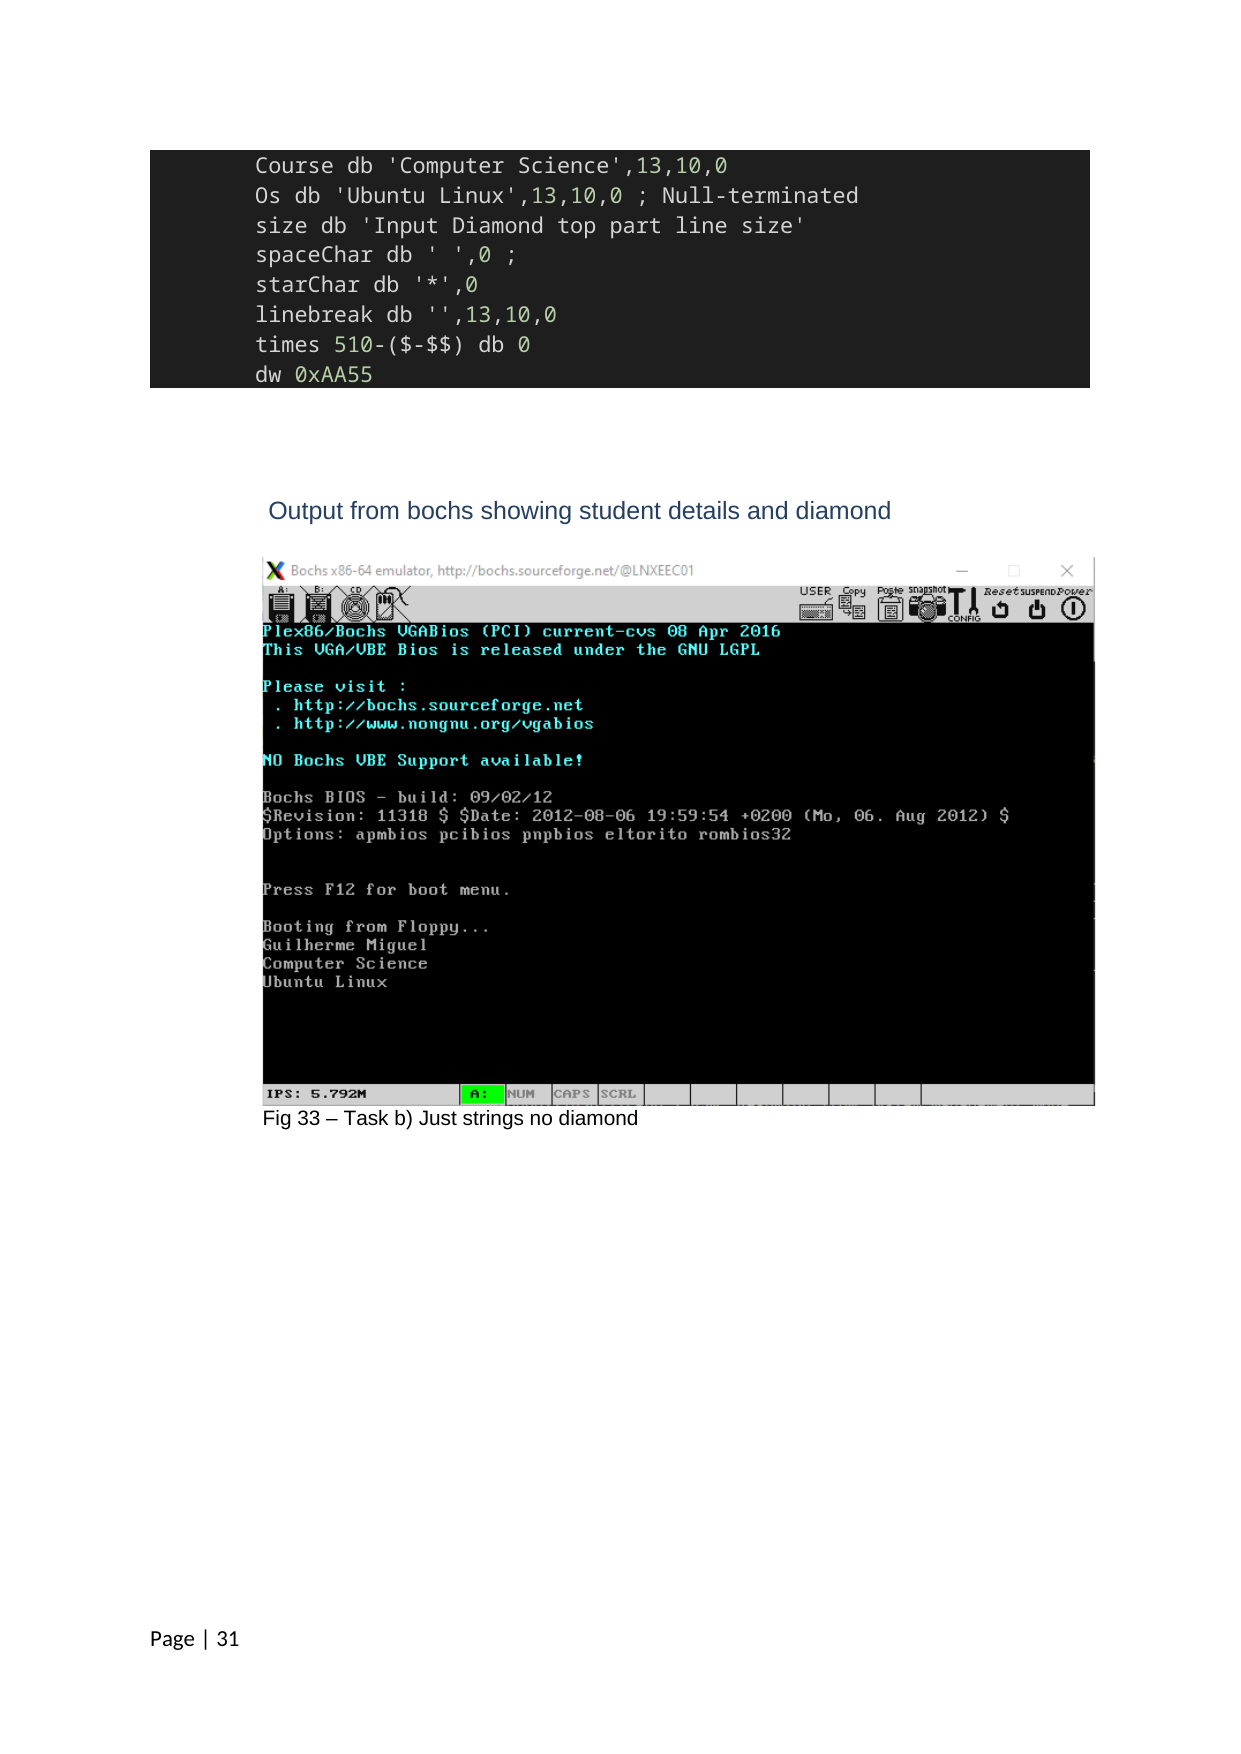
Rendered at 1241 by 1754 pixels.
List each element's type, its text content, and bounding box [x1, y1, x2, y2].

picture [262, 557, 1096, 1106]
text Os db 'Ubuntu Linux',13,10,0 ; Null-terminated [150, 180, 1090, 209]
list Fig 33 – Task b) Just strings no diamond [262, 1106, 1090, 1129]
text Course db 'Computer Science',13,10,0 [150, 150, 1090, 180]
subtitle Output from bochs showing student details and diamond [268, 496, 1090, 524]
text size db 'Input Diamond top part line size' [150, 209, 1090, 239]
text times 510-($-$$) db 0 [150, 329, 1090, 358]
text starChar db '*',0 [150, 269, 1090, 299]
text linebreak db '',13,10,0 [150, 299, 1090, 329]
text dw 0xAA55 [150, 358, 1090, 388]
text spaceChar db ' ',0 ; [150, 239, 1090, 269]
